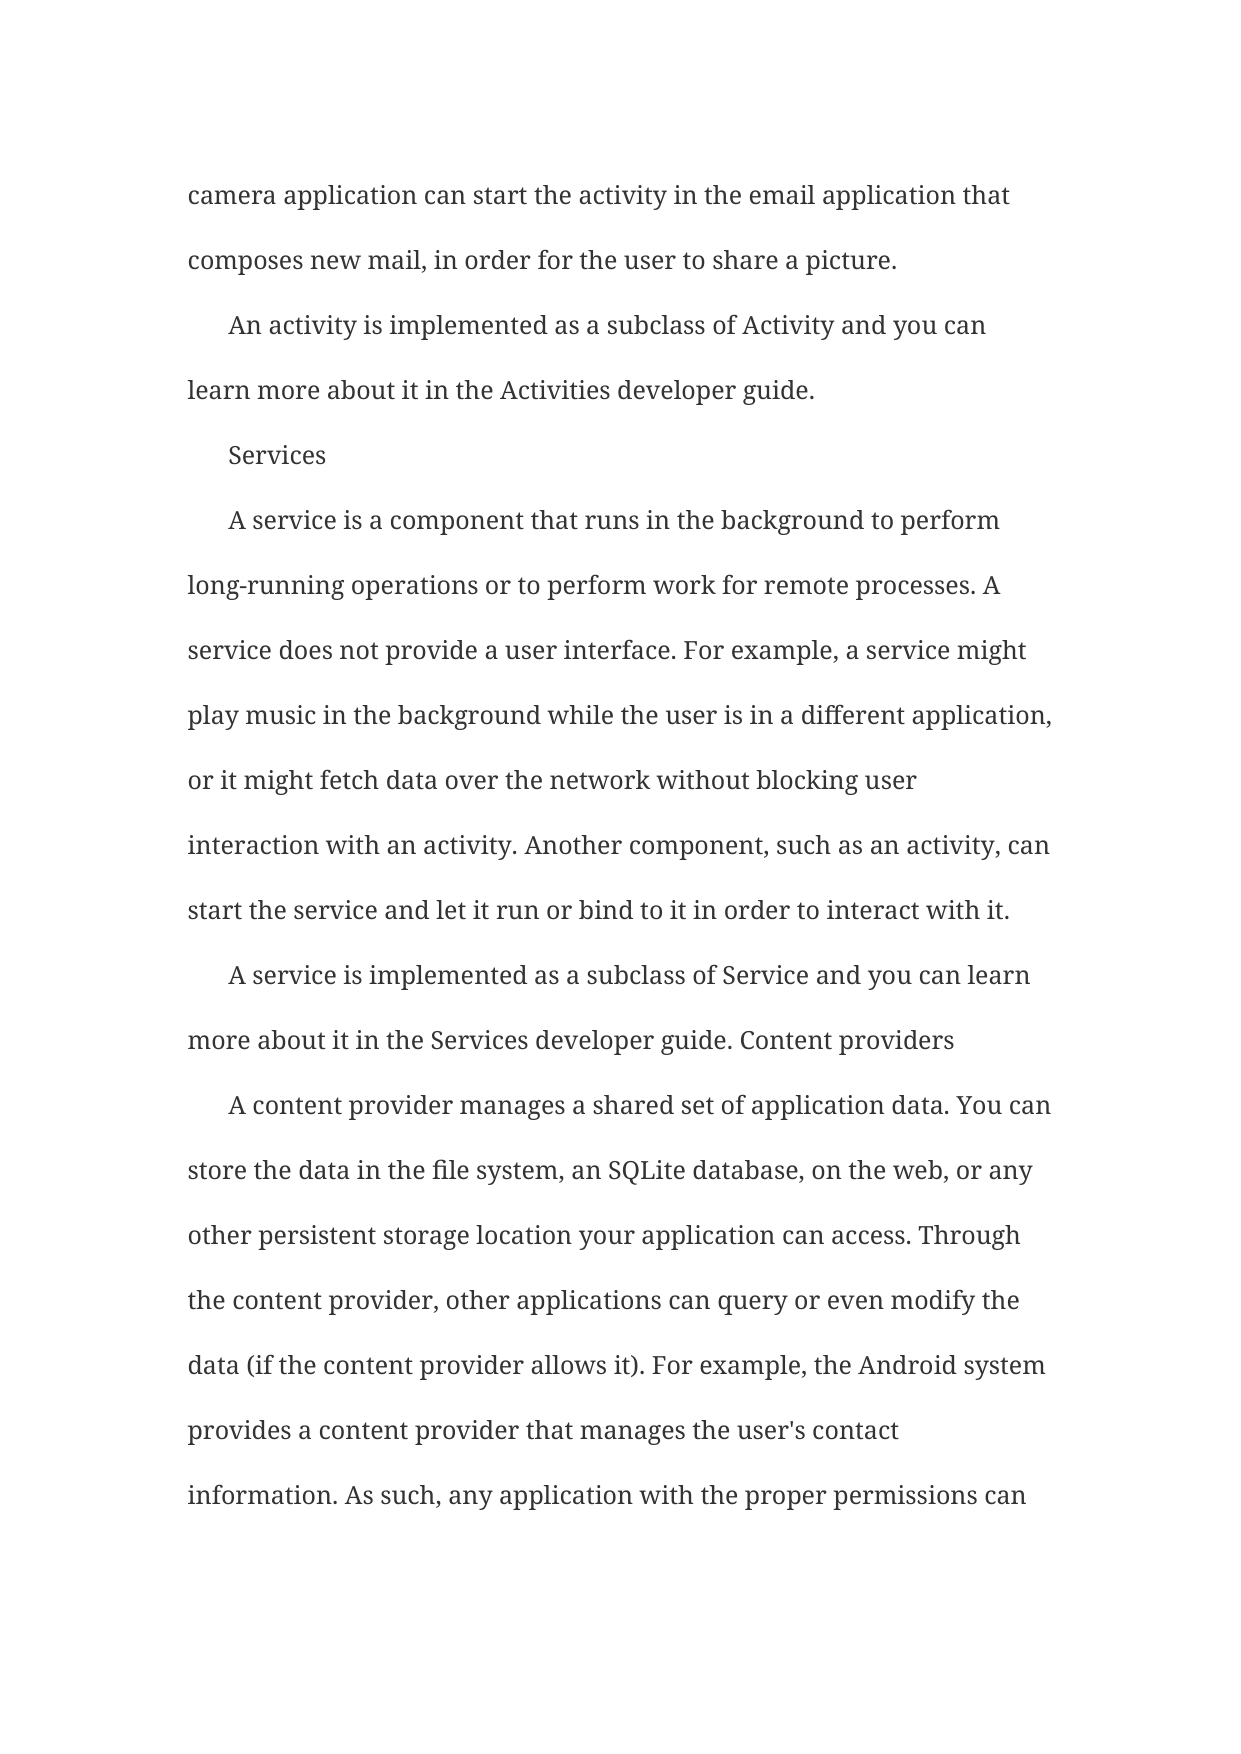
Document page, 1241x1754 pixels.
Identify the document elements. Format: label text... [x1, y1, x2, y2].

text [187, 1072, 1053, 1527]
text A service is a component that runs in the background to perform long-running operations or to perform work for remote processes. A service does not provide a user interface. For example, a service might play music in the background while the user is in a different application, or it might fetch data over the network without blocking user interaction with an activity. Another component, such as an activity, can start the service and let it run or bind to it in order to interact with it. [187, 487, 1053, 942]
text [187, 162, 1053, 292]
text An activity is implemented as a subclass of Activity and you can learn more about it in the Activities developer guide. [187, 292, 1053, 422]
text Services [187, 422, 1053, 487]
text A service is implemented as a subclass of Service and you can learn more about it in the Services developer guide. Content providers [187, 942, 1053, 1072]
